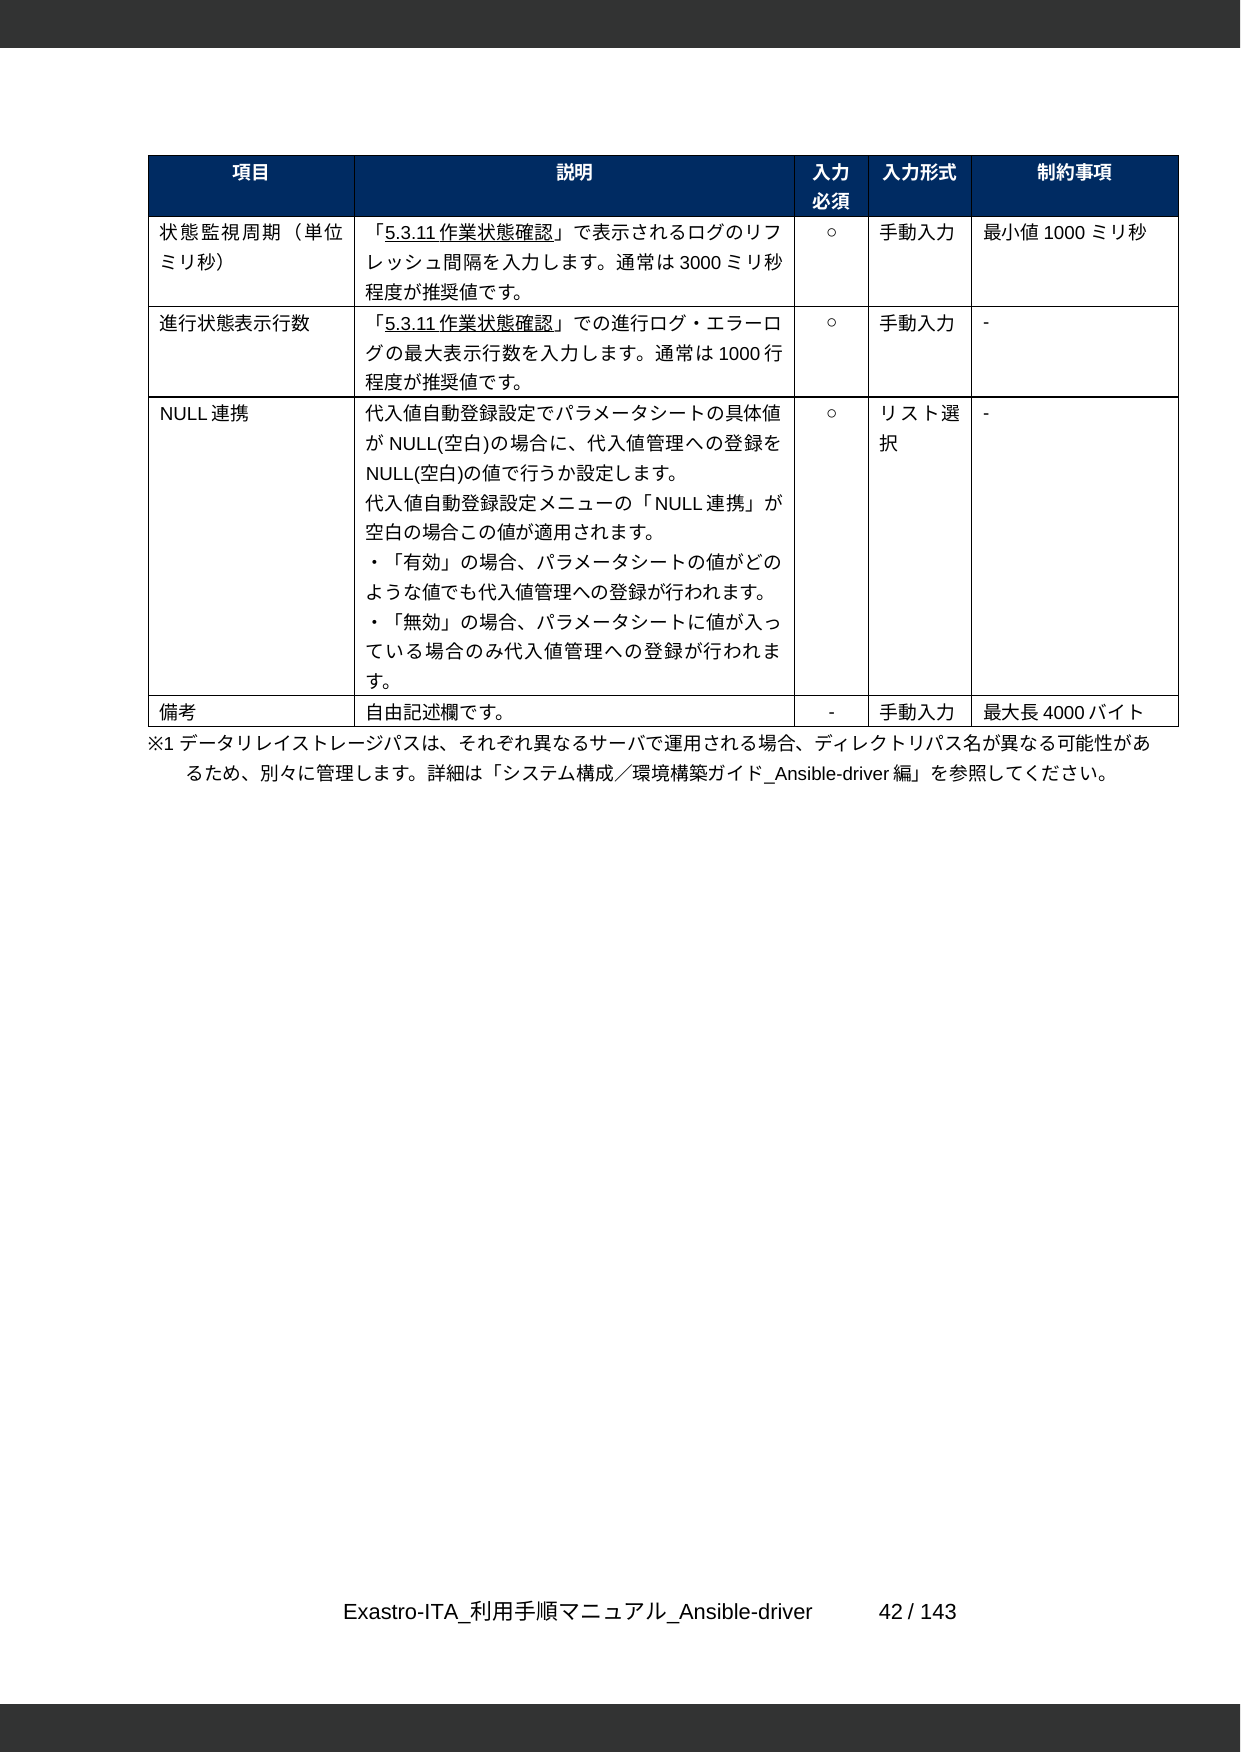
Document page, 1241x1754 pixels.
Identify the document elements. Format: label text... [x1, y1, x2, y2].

picture [0, 0, 1241, 48]
table_cell 手動入力 [869, 217, 971, 306]
table_header 説明 [355, 156, 794, 216]
table_header 入力 必須 [795, 156, 868, 216]
table_cell - [972, 398, 1178, 695]
text ※1 データリレイストレージパスは、それぞれ異なるサーバで運用される場合、ディレクトリパス名が異なる可能性があるため、別々に管理します。詳細は「システム構成／環境構築ガイド_Ansible-driver編」を参照してください。 [148, 727, 1152, 787]
table_cell 代入値自動登録設定でパラメータシートの具体値がNULL(空白)の場合に、代入値管理への登録をNULL(空白)の値で行うか設定します。 代入値自動登録設定メニューの「NULL連携」が空白の場合この値が適用されます。 ・「有効」の場合、パラメータシートの値がどのような値でも代入値管理への登録が行われます。 ・「無効」の場合、パラメータシートに値が入っている場合のみ代入値管理への登録が行われます。 [355, 398, 794, 695]
table_header 制約事項 [972, 156, 1178, 216]
table_cell リスト選択 [869, 398, 971, 695]
table_cell 最小値 1000 ミリ秒 [972, 217, 1178, 306]
table_cell 手動入力 [869, 307, 971, 396]
table_cell 手動入力 [869, 696, 971, 726]
table_cell 「5.3.11作業状態確認」で表示されるログのリフレッシュ間隔を入力します。通常は3000ミリ秒程度が推奨値です。 [355, 217, 794, 306]
table_cell NULL連携 [149, 398, 354, 695]
table_cell 最大長4000バイト [972, 696, 1178, 726]
table_cell - [795, 696, 868, 726]
table_cell 状態監視周期（単位ミリ秒） [149, 217, 354, 306]
table_cell ○ [795, 307, 868, 396]
table_cell 進行状態表示行数 [149, 307, 354, 396]
table_header 項目 [149, 156, 354, 216]
table_cell ○ [795, 398, 868, 695]
table_header 入力形式 [869, 156, 971, 216]
table_cell 「5.3.11作業状態確認」での進行ログ・エラーログの最大表示行数を入力します。通常は1000行程度が推奨値です。 [355, 307, 794, 396]
picture [0, 1704, 1241, 1752]
table_cell 自由記述欄です。 [355, 696, 794, 726]
table_cell ○ [795, 217, 868, 306]
table_cell - [972, 307, 1178, 396]
table_cell 備考 [149, 696, 354, 726]
